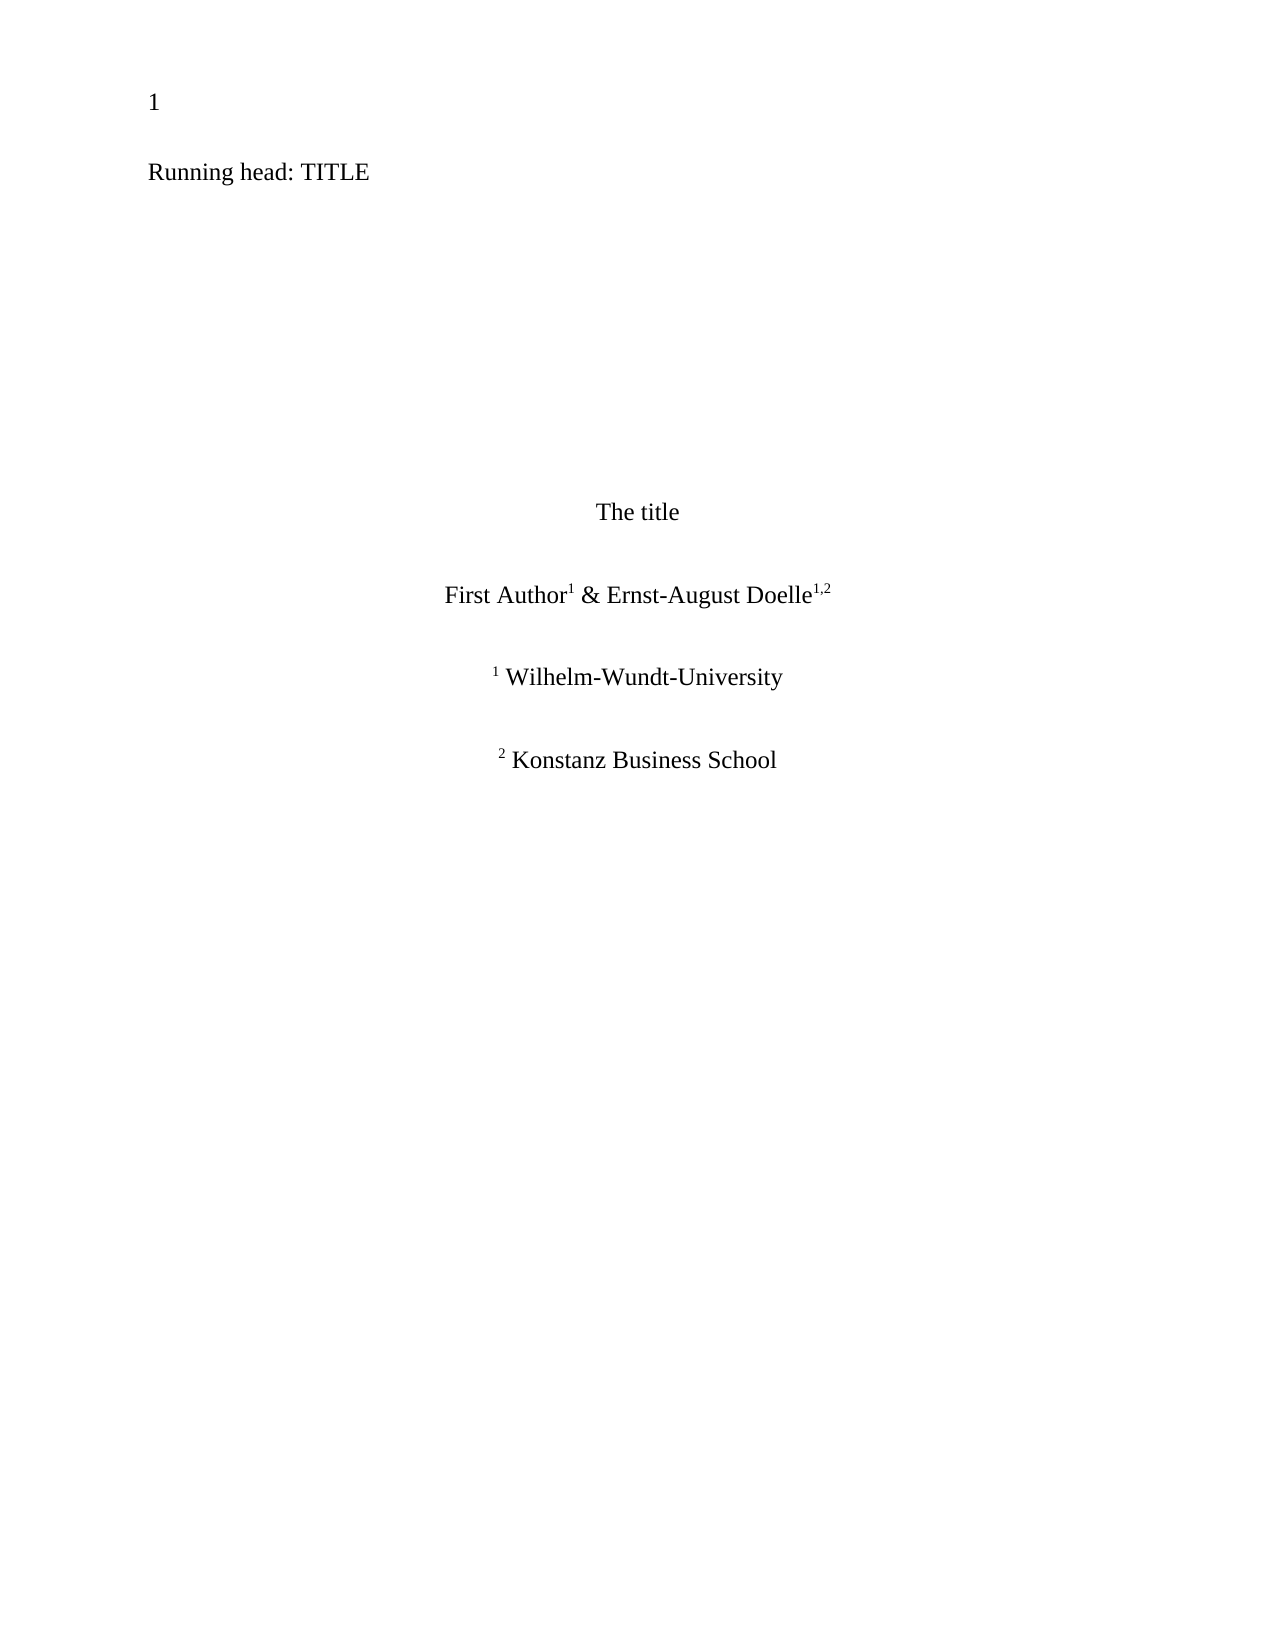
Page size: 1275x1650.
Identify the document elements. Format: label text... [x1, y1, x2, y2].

title The title [148, 497, 1127, 526]
text First Author1 & Ernst-August Doelle1,2 [148, 580, 1127, 609]
text 2 Konstanz Business School [148, 745, 1127, 774]
text 1 Wilhelm-Wundt-University [148, 662, 1127, 691]
